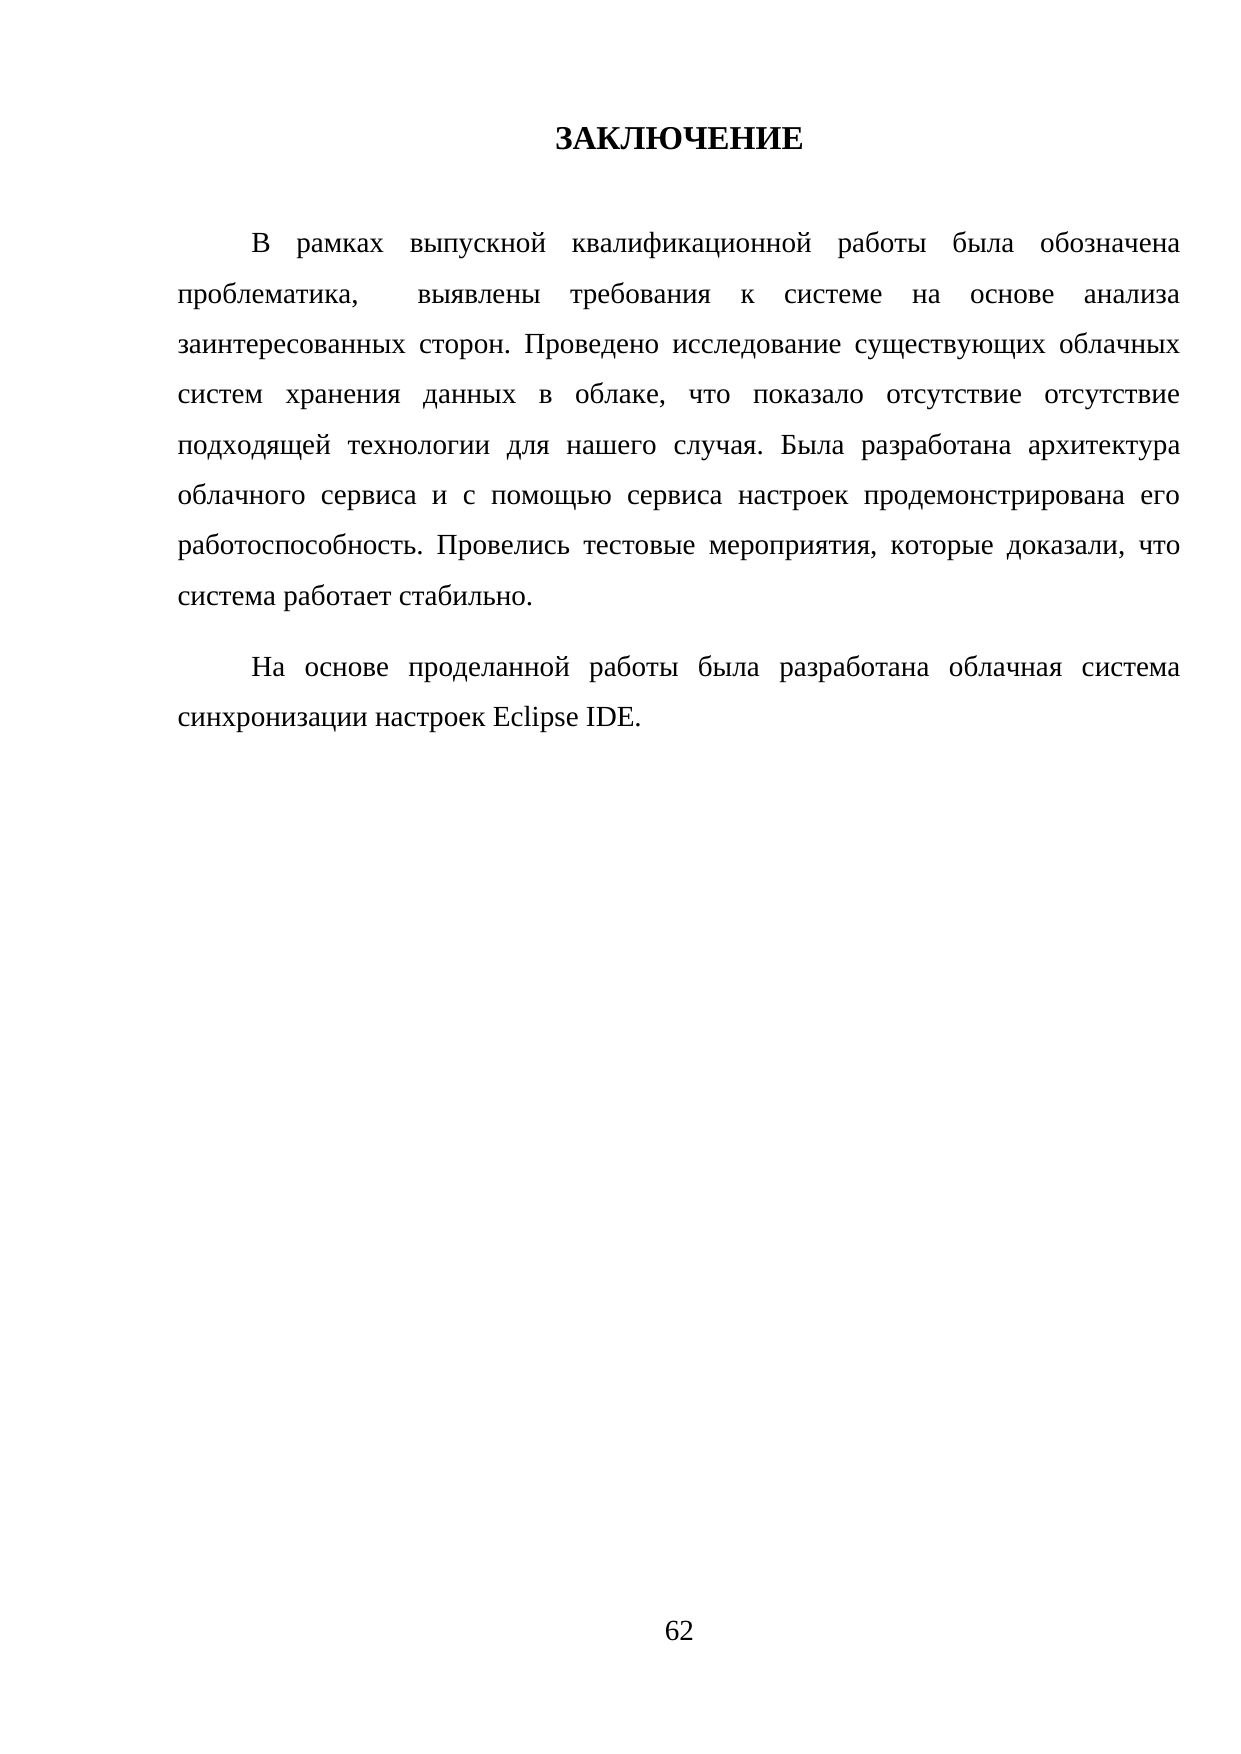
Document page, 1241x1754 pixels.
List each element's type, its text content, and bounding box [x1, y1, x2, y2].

subtitle ЗАКЛЮЧЕНИЕ [177, 118, 1181, 156]
text В рамках выпускной квалификационной работы была обозначена проблематика, выявлены требования к системе на основе анализа заинтересованных сторон. Проведено исследование существующих облачных систем хранения данных в облаке, что показало отсутствие отсутствие подходящей технологии для нашего случая. Была разработана архитектура облачного сервиса и с помощью сервиса настроек продемонстрирована его работоспособность. Провелись тестовые мероприятия, которые доказали, что система работает стабильно. [177, 226, 1181, 611]
text На основе проделанной работы была разработана облачная система синхронизации настроек Eclipse IDE. [177, 649, 1181, 733]
